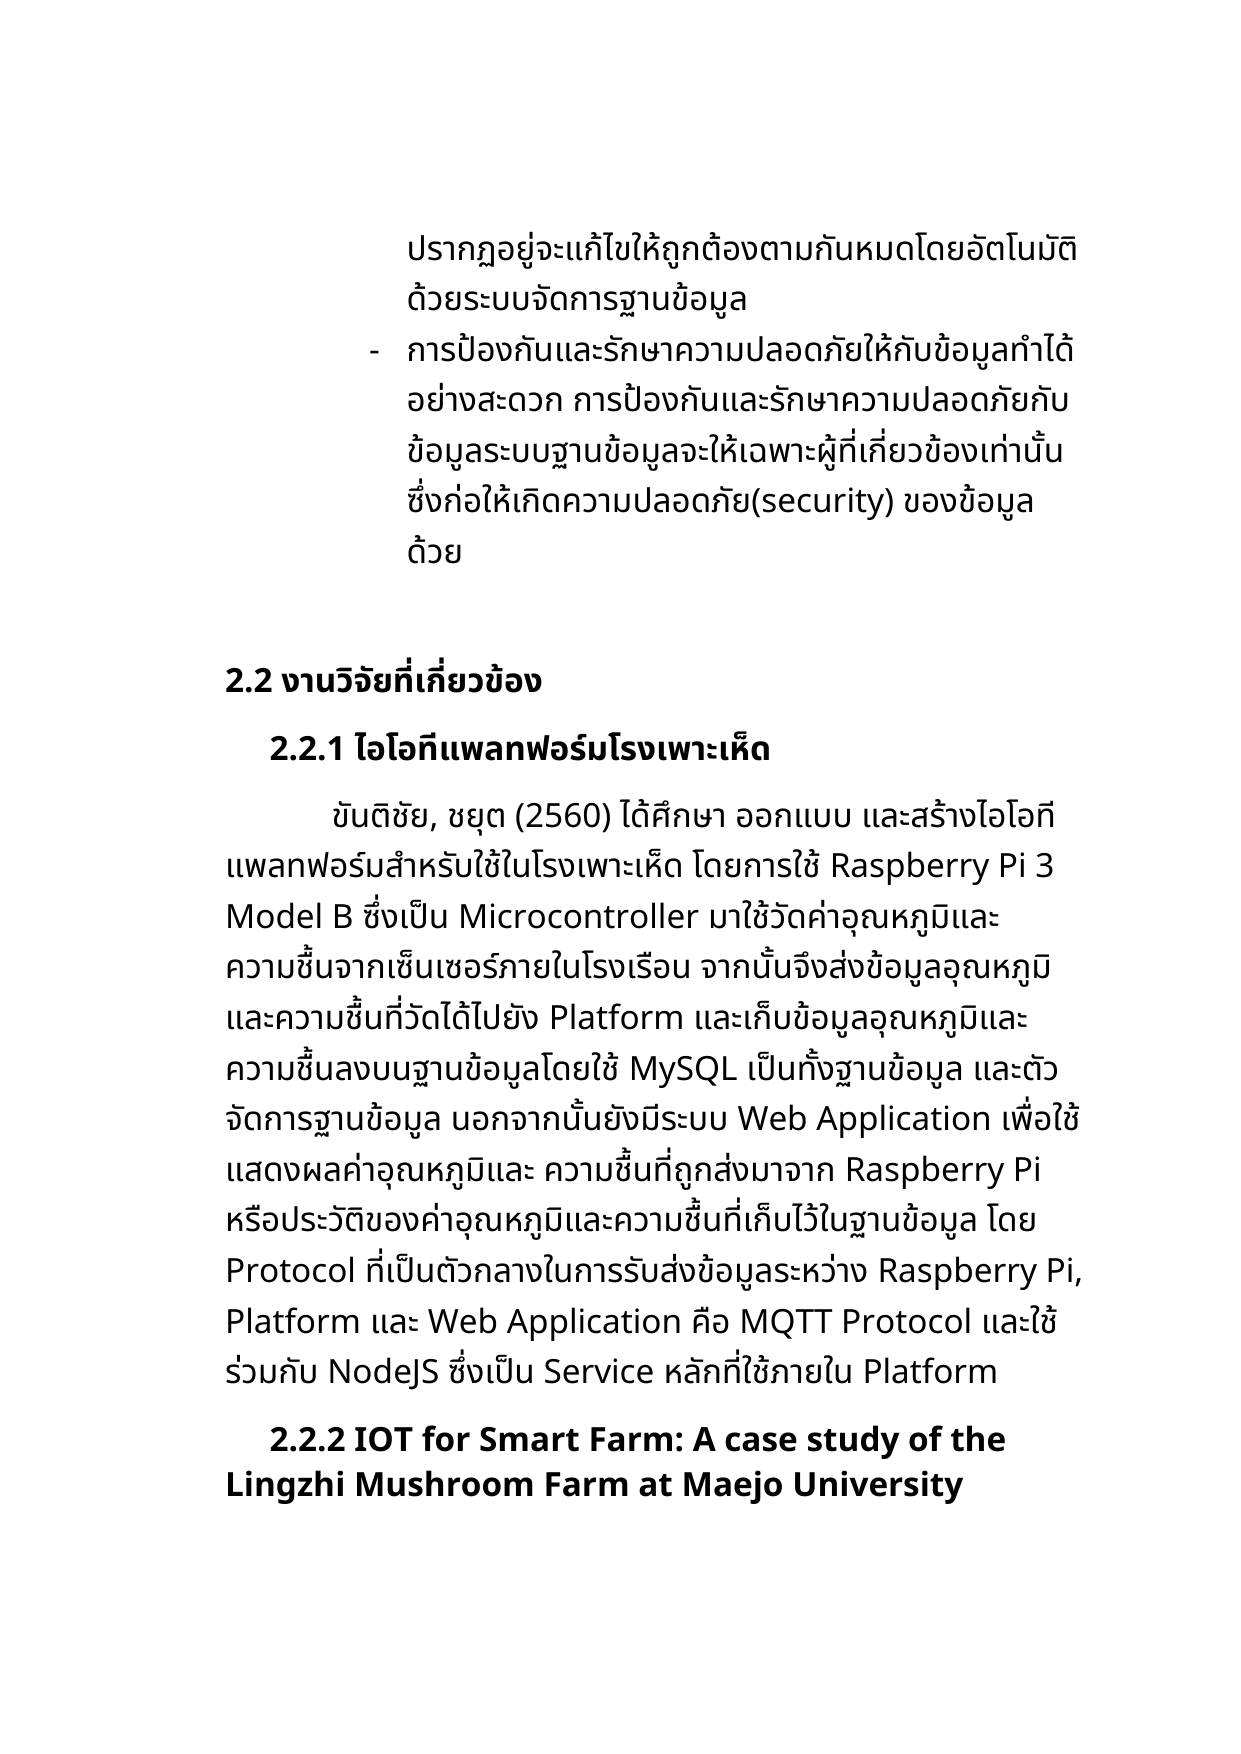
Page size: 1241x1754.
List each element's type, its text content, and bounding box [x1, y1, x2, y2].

text 2.2.2 IOT for Smart Farm: A case study of the Lingzhi Mushroom Farm at Maejo University [225, 1415, 1090, 1506]
text ขันติชัย, ชยุต (2560) ได้ศึกษา ออกแบบ และสร้างไอโอทีแพลทฟอร์มสำหรับใช้ในโรงเพาะเห็ด โดยการใช้ Raspberry Pi 3 Model B ซึ่งเป็น Microcontroller มาใช้วัดค่าอุณหภูมิและ ความชื้นจากเซ็นเซอร์ภายในโรงเรือน จากนั้นจึงส่งข้อมูลอุณหภูมิและความชื้นที่วัดได้ไปยัง Platform และเก็บข้อมูลอุณหภูมิและความชื้นลงบนฐานข้อมูลโดยใช้ MySQL เป็นทั้งฐานข้อมูล และตัวจัดการฐานข้อมูล นอกจากนั้นยังมีระบบ Web Application เพื่อใช้แสดงผลค่าอุณหภูมิและ ความชื้นที่ถูกส่งมาจาก Raspberry Pi หรือประวัติของค่าอุณหภูมิและความชื้นที่เก็บไว้ในฐานข้อมูล โดย Protocol ที่เป็นตัวกลางในการรับส่งข้อมูลระหว่าง Raspberry Pi, Platform และ Web Application คือ MQTT Protocol และใช้ร่วมกับ NodeJS ซึ่งเป็น Service หลักที่ใช้ภายใน Platform [225, 792, 1090, 1399]
text 2.2 งานวิจัยที่เกี่ยวข้อง [225, 657, 1090, 708]
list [369, 225, 1090, 326]
text 2.2.1 ไอโอทีแพลทฟอร์มโรงเพาะเห็ด [225, 724, 1090, 775]
list การป้องกันและรักษาความปลอดภัยให้กับข้อมูลทำได้อย่างสะดวก การป้องกันและรักษาความปลอดภัยกับข้อมูลระบบฐานข้อมูลจะให้เฉพาะผู้ที่เกี่ยวข้องเท่านั้นซึ่งก่อให้เกิดความปลอดภัย(security) ของข้อมูลด้วย [369, 326, 1090, 578]
